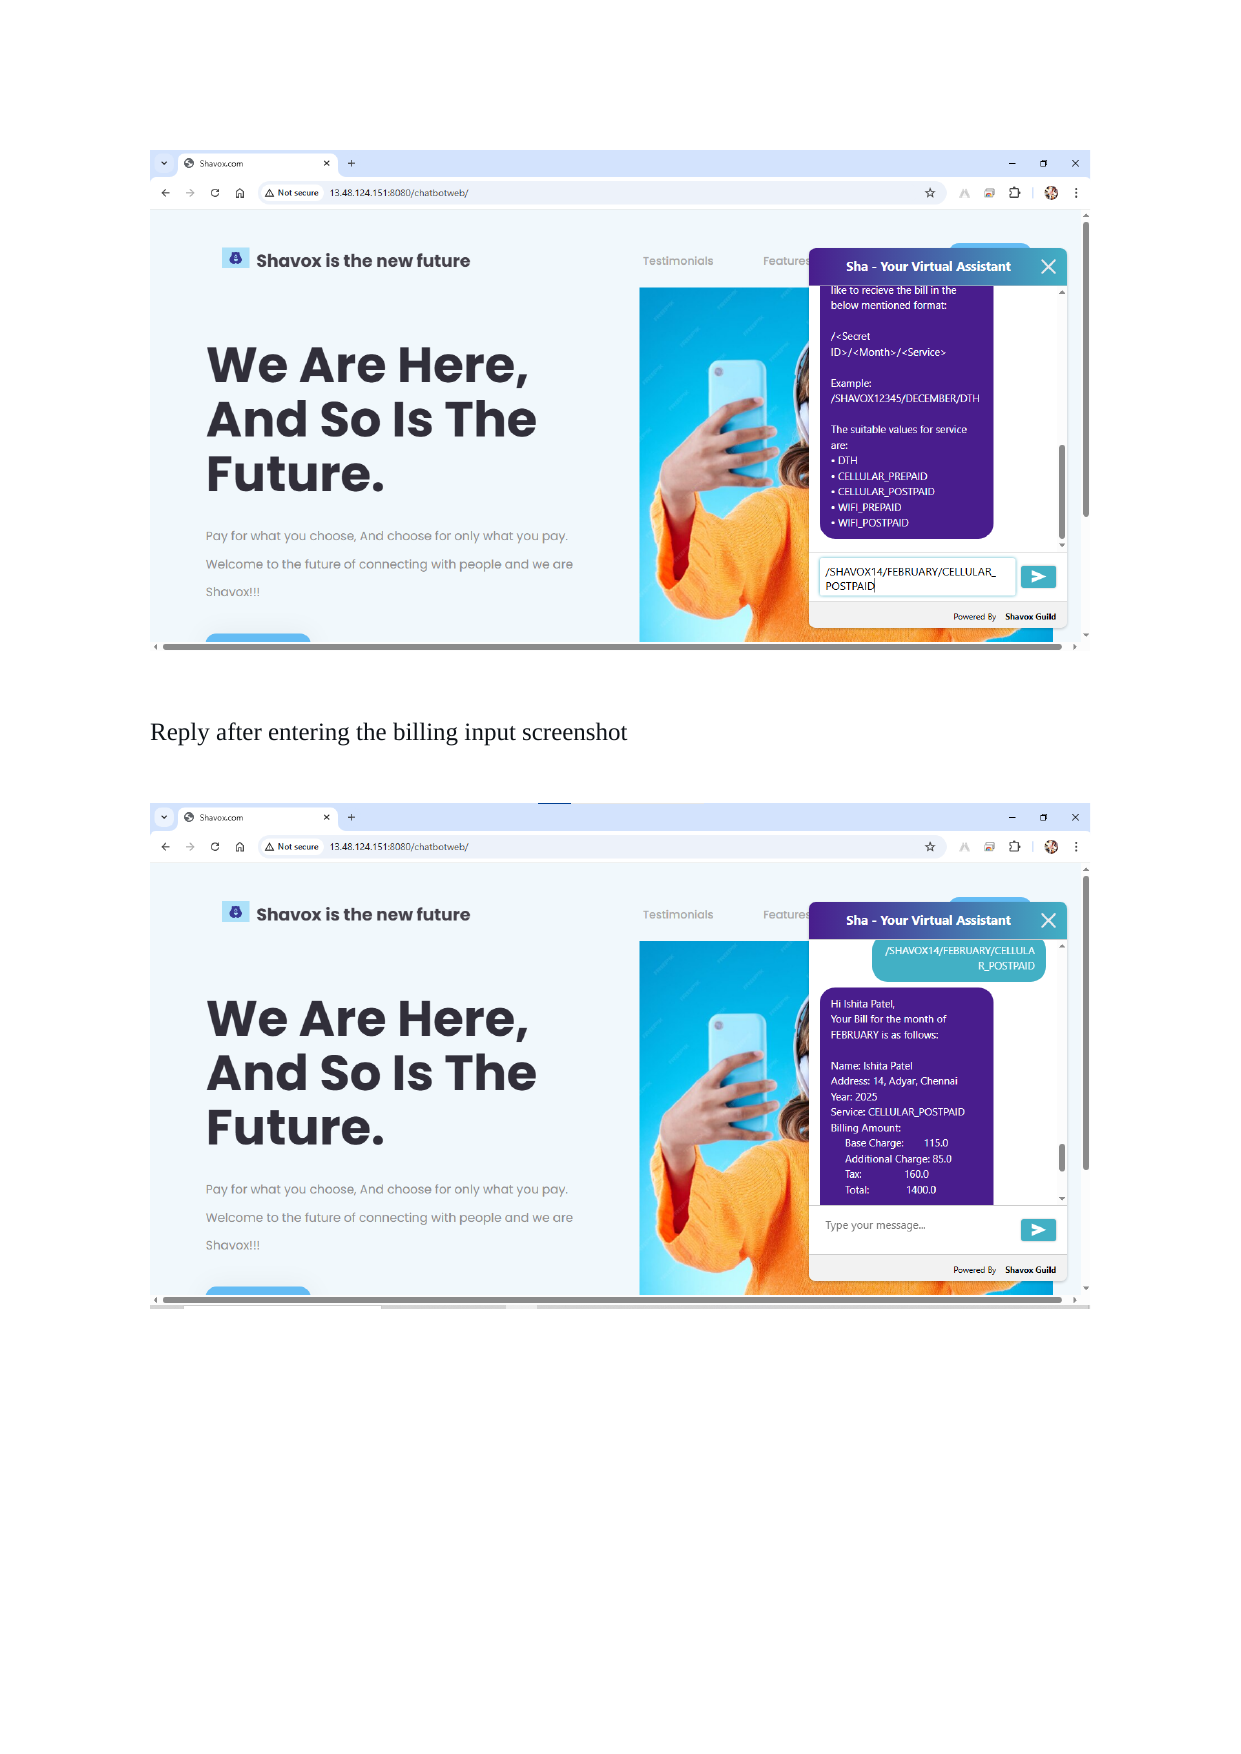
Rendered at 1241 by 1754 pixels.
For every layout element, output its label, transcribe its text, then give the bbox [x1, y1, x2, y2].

text Reply after entering the billing input screenshot [150, 717, 1090, 746]
picture [150, 803, 1091, 1309]
picture [150, 150, 1091, 651]
